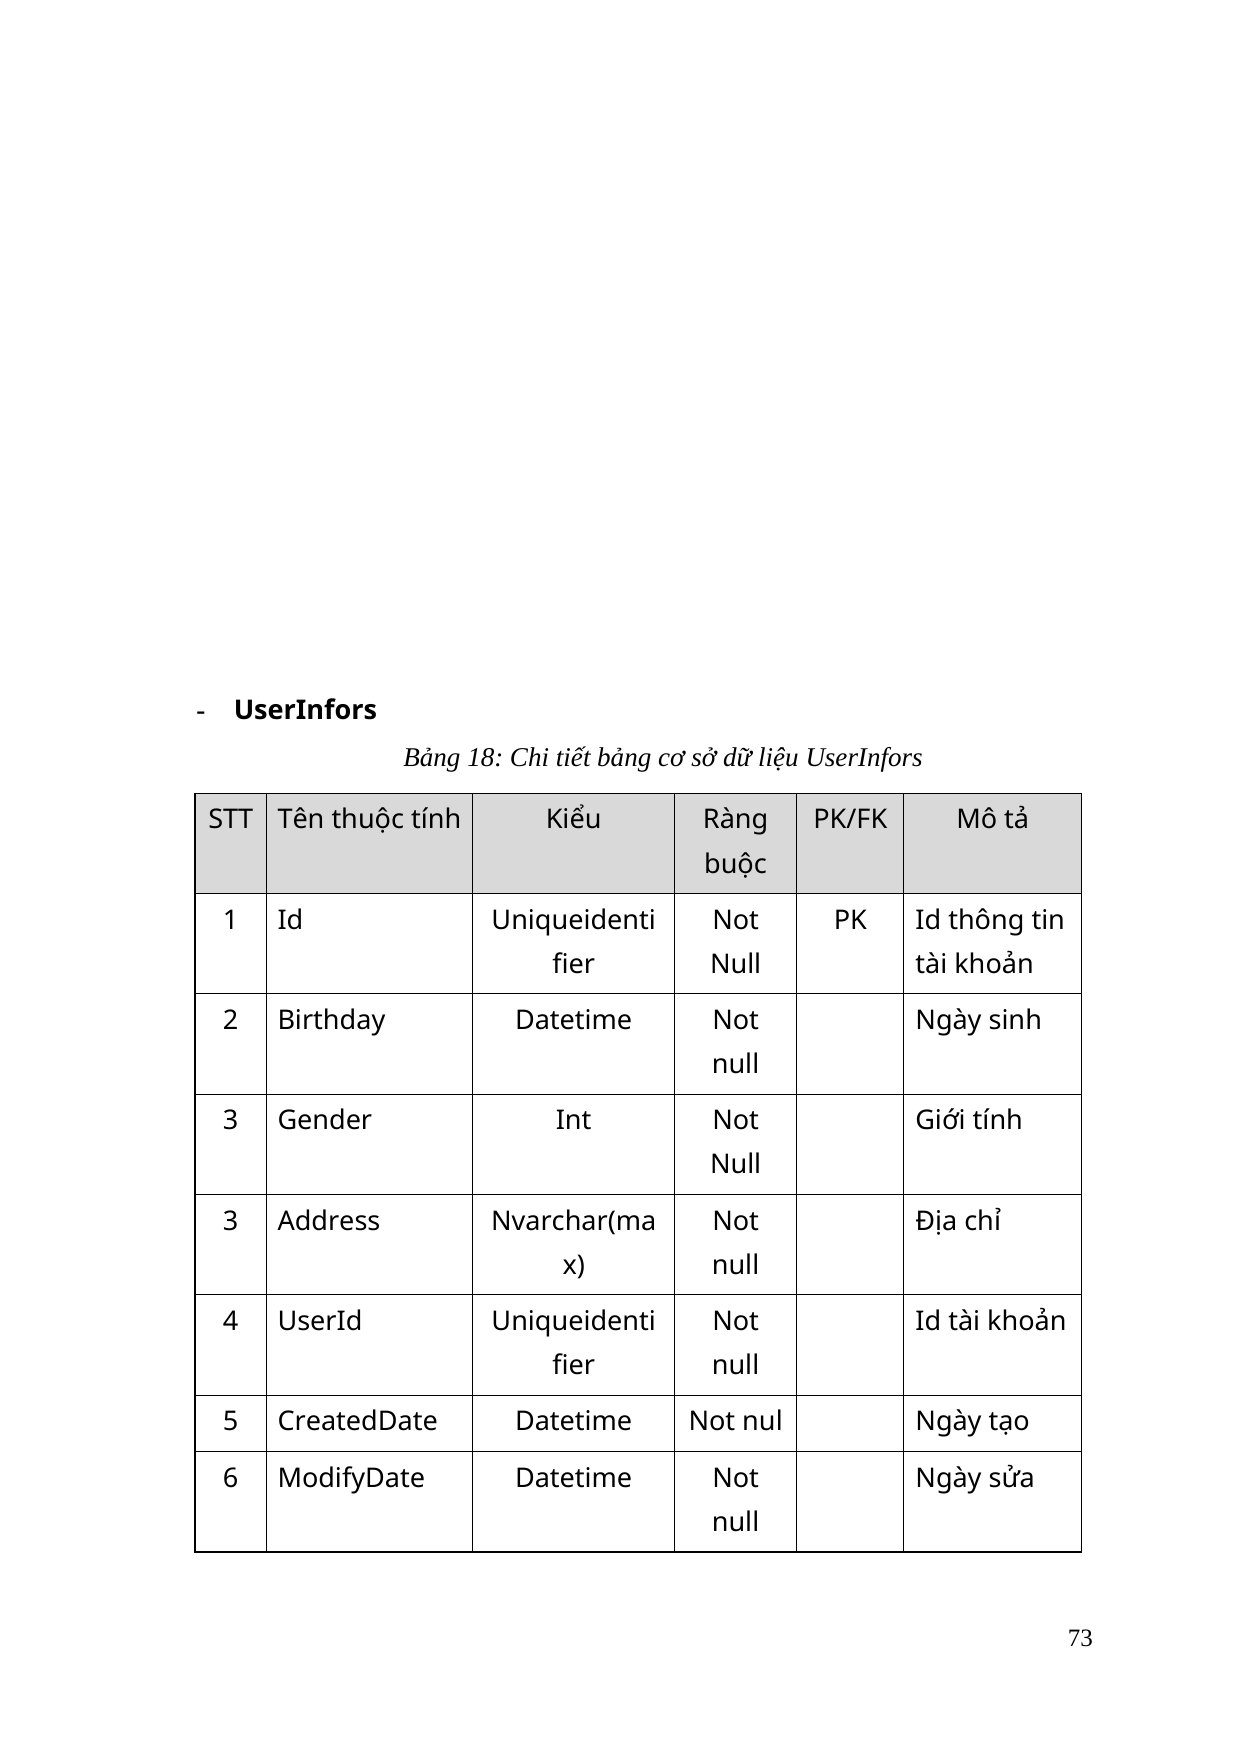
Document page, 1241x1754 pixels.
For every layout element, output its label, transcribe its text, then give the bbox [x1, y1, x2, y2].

table_cell ModifyDate [267, 1452, 472, 1551]
table_header PK/FK [797, 794, 903, 893]
table_header Mô tả [904, 794, 1081, 893]
table_cell Gender [267, 1095, 472, 1194]
text Bảng 18: Chi tiết bảng cơ sở dữ liệu UserInfors [233, 741, 1092, 772]
table_cell Not null [675, 1195, 796, 1294]
table_header Ràng buộc [675, 794, 796, 893]
table_cell Datetime [473, 1452, 674, 1551]
table_cell [797, 1195, 903, 1294]
table_cell [797, 1295, 903, 1394]
table_cell Uniqueidentifier [473, 1295, 674, 1394]
table_cell Datetime [473, 994, 674, 1093]
table_cell 1 [196, 894, 266, 993]
table_cell Not Null [675, 1095, 796, 1194]
table_cell Ngày sinh [904, 994, 1081, 1093]
table_cell Nvarchar(max) [473, 1195, 674, 1294]
table_cell CreatedDate [267, 1396, 472, 1451]
table_cell PK [797, 894, 903, 993]
table_cell Not nul [675, 1396, 796, 1451]
table_cell 4 [196, 1295, 266, 1394]
table_header STT [196, 794, 266, 893]
table_cell Ngày tạo [904, 1396, 1081, 1451]
table_cell [797, 1396, 903, 1451]
table_cell 5 [196, 1396, 266, 1451]
table_cell Birthday [267, 994, 472, 1093]
table_cell Not null [675, 994, 796, 1093]
table_cell Not Null [675, 894, 796, 993]
table_cell Id thông tin tài khoản [904, 894, 1081, 993]
table_header Kiểu [473, 794, 674, 893]
table_cell [797, 994, 903, 1093]
table_cell Id tài khoản [904, 1295, 1081, 1394]
table_cell 2 [196, 994, 266, 1093]
table_cell 3 [196, 1195, 266, 1294]
table_cell UserId [267, 1295, 472, 1394]
table_cell Not null [675, 1452, 796, 1551]
table_cell 3 [196, 1095, 266, 1194]
table_cell Uniqueidentifier [473, 894, 674, 993]
table_header Tên thuộc tính [267, 794, 472, 893]
table_cell Address [267, 1195, 472, 1294]
table_cell Int [473, 1095, 674, 1194]
table_cell Giới tính [904, 1095, 1081, 1194]
table_cell Not null [675, 1295, 796, 1394]
table_cell [797, 1452, 903, 1551]
table_cell [797, 1095, 903, 1194]
table_cell Địa chỉ [904, 1195, 1081, 1294]
table_cell Datetime [473, 1396, 674, 1451]
table_cell Id [267, 894, 472, 993]
table_cell Ngày sửa [904, 1452, 1081, 1551]
list UserInfors [196, 690, 1092, 727]
table_cell 6 [196, 1452, 266, 1551]
